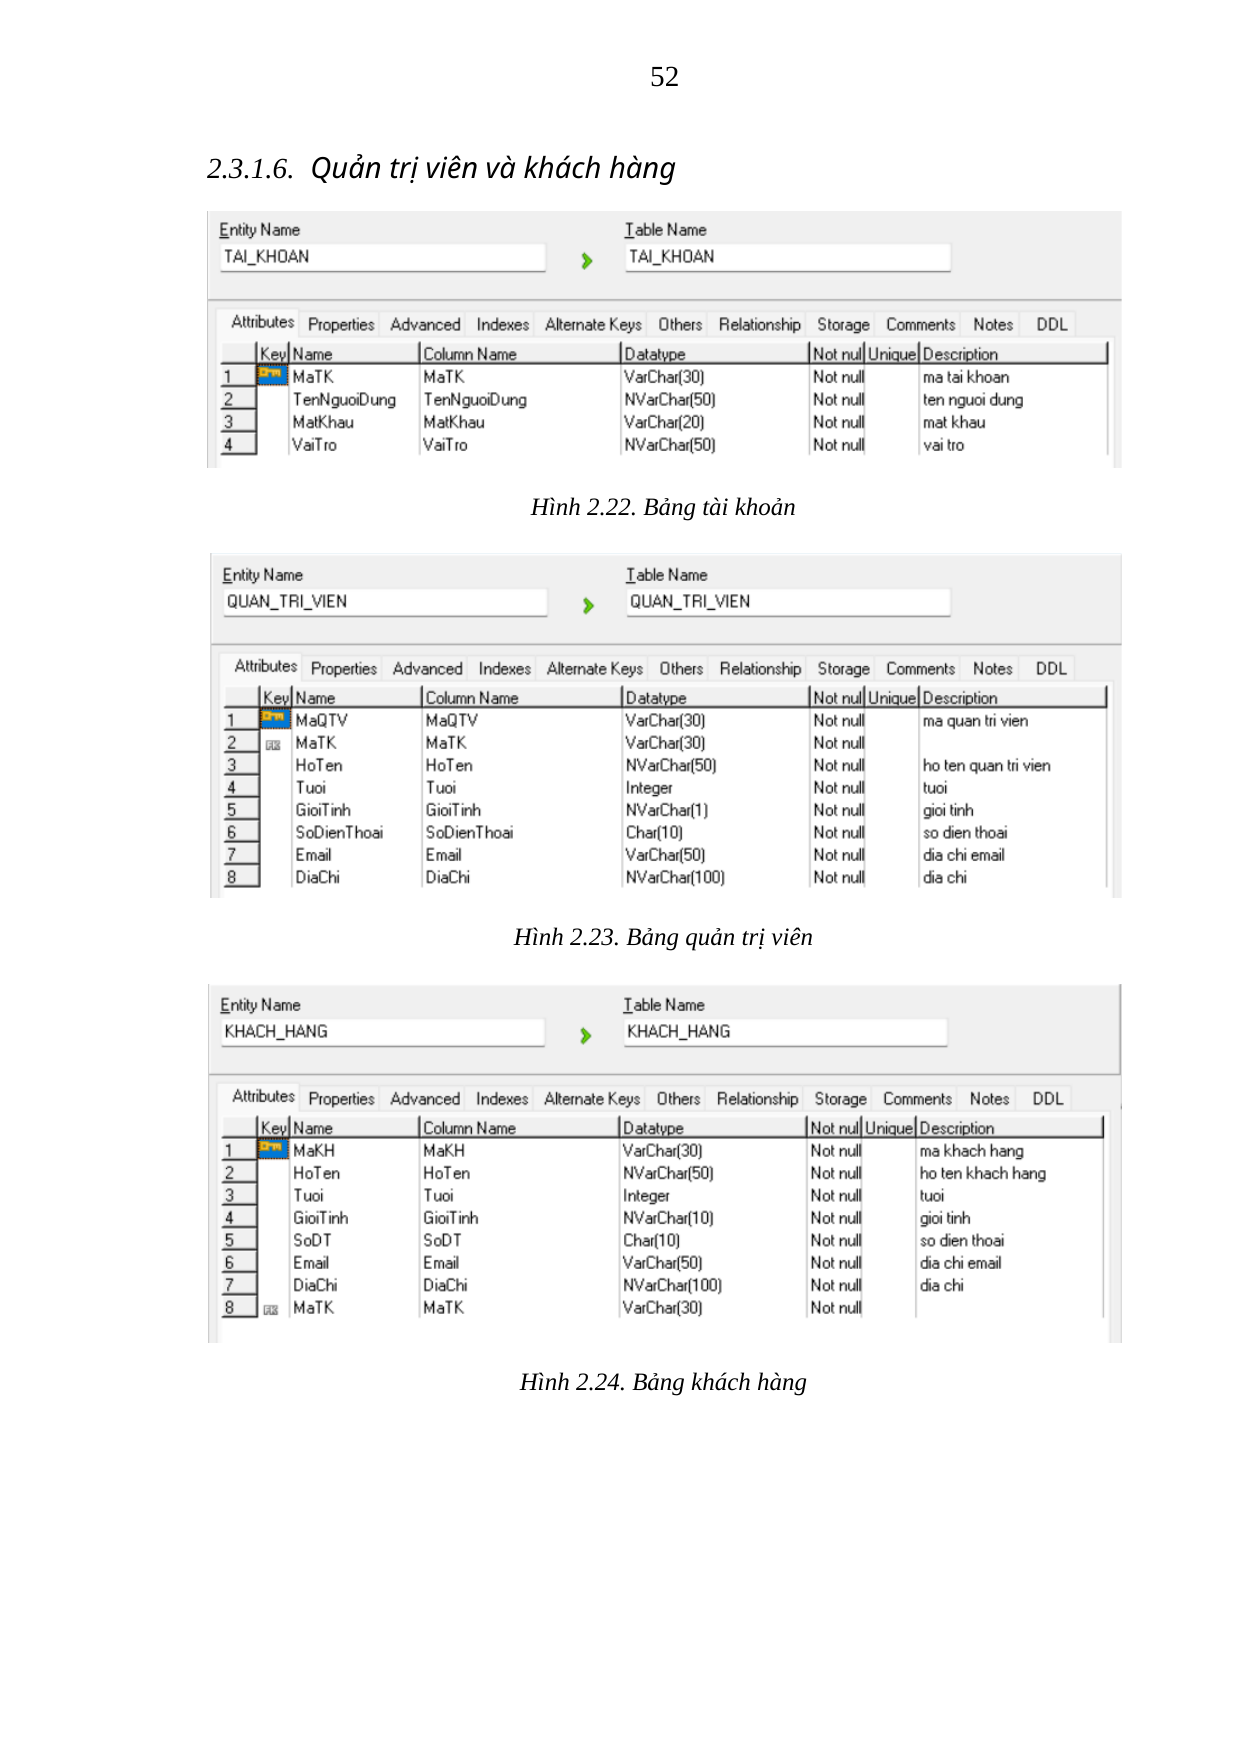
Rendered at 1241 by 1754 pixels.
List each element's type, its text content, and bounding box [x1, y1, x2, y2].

picture [207, 211, 1122, 468]
text Hình 2.22. Bảng tài khoản [207, 492, 1122, 520]
picture [207, 984, 1122, 1343]
text Hình 2.23. Bảng quản trị viên [207, 922, 1122, 951]
subtitle Quản trị viên và khách hàng [207, 148, 1122, 187]
text Hình 2.24. Bảng khách hàng [207, 1367, 1122, 1396]
picture [207, 553, 1122, 898]
